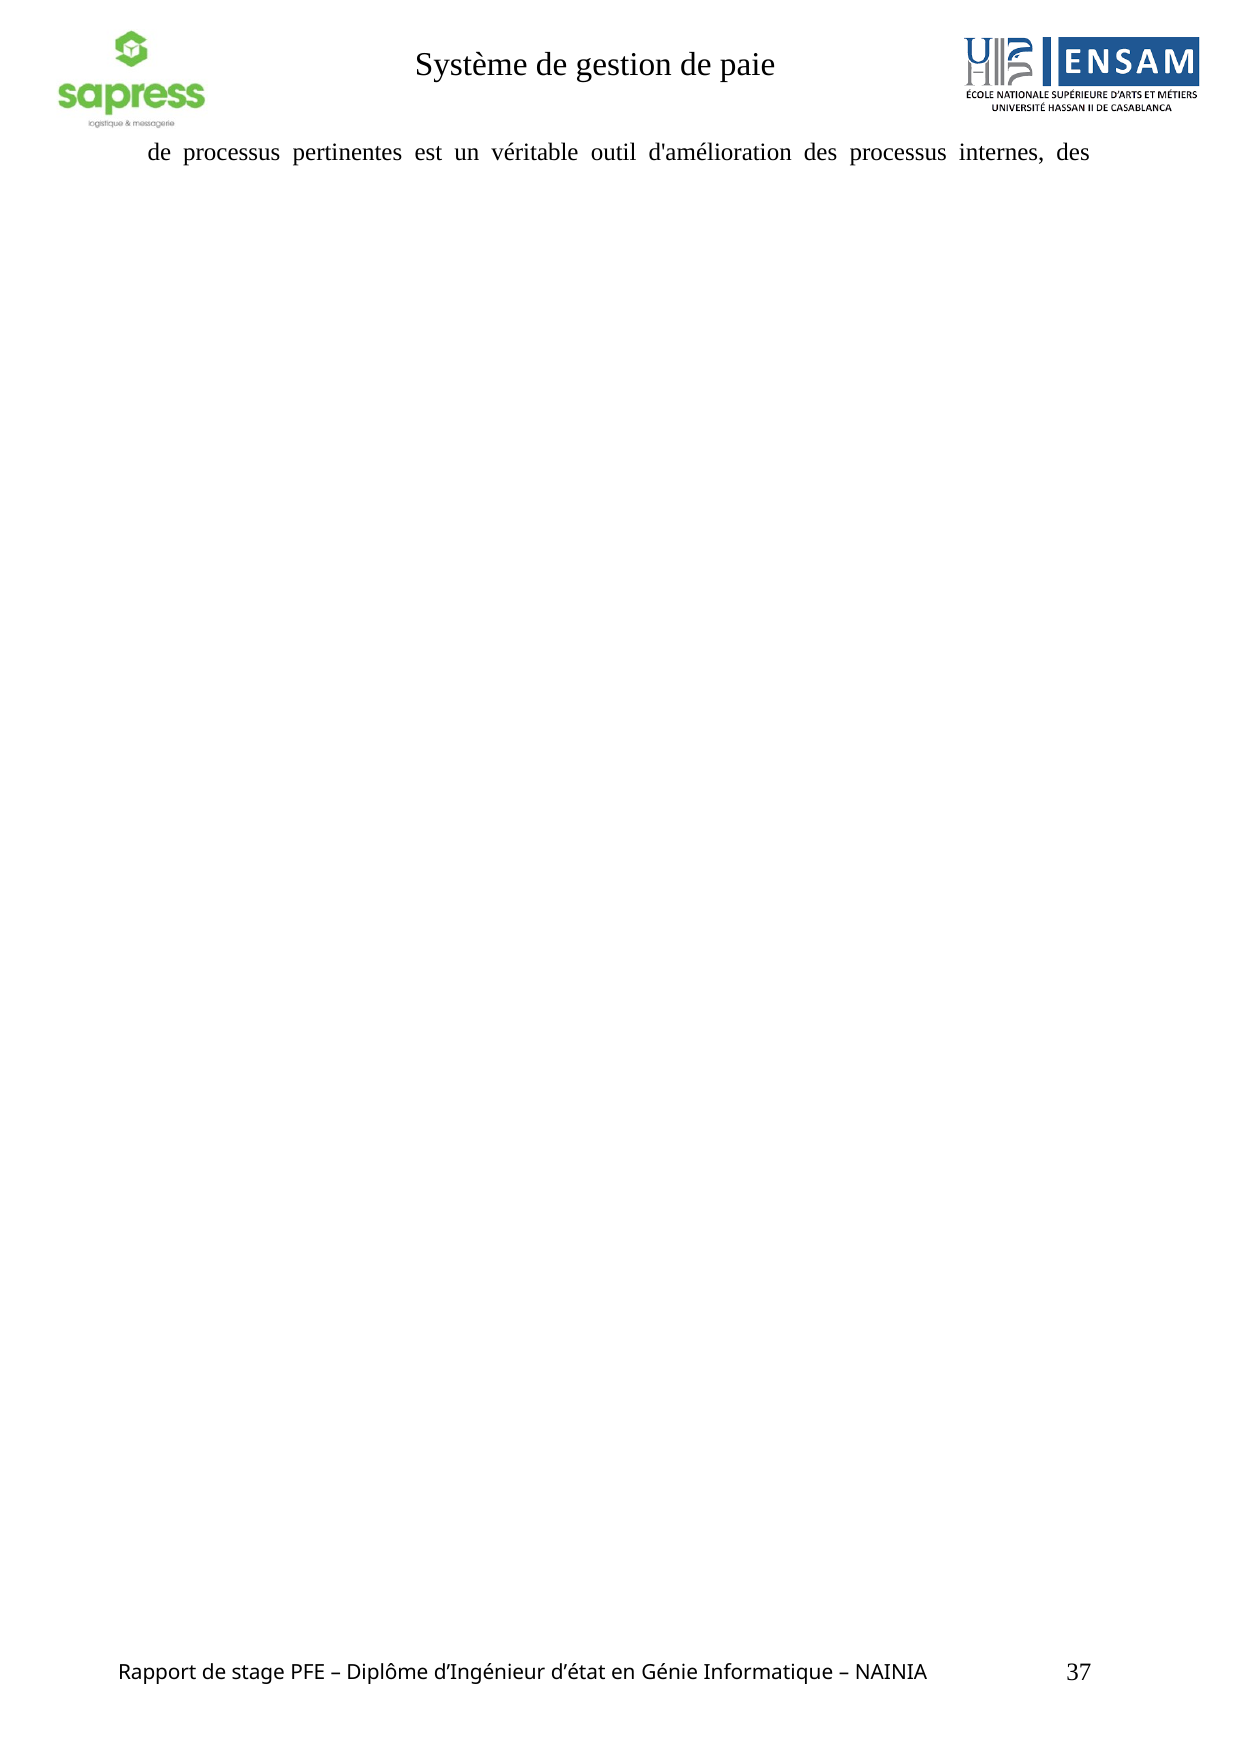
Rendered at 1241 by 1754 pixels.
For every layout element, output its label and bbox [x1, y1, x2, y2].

picture [56, 29, 209, 129]
picture [960, 31, 1203, 119]
text [147, 137, 1093, 166]
